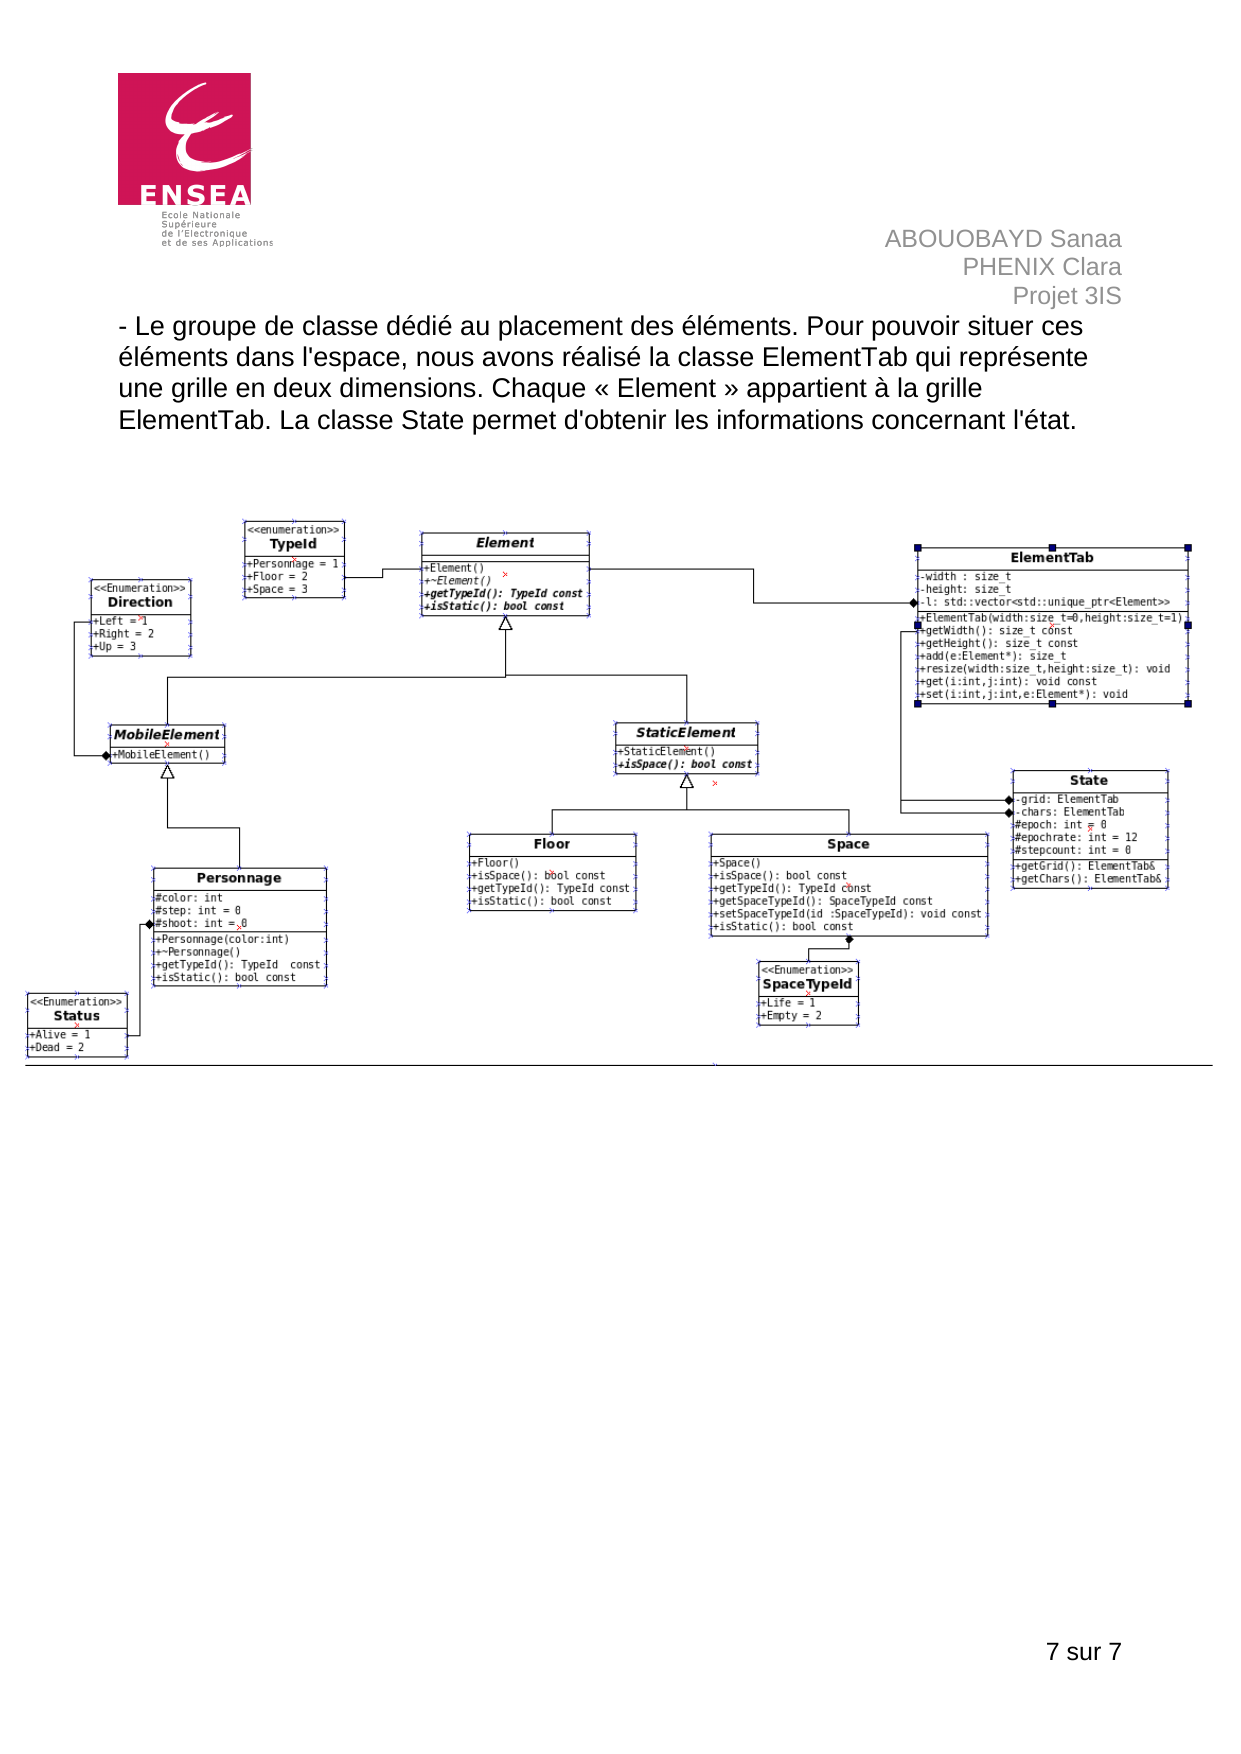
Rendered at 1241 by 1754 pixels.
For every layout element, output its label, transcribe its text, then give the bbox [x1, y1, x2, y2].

picture [118, 73, 273, 247]
picture [25, 506, 1213, 1066]
text - Le groupe de classe dédié au placement des éléments. Pour pouvoir situer ces éléments dans l'espace, nous avons réalisé la classe ElementTab qui représente une grille en deux dimensions. Chaque « Element » appartient à la grille ElementTab. La classe State permet d'obtenir les informations concernant l'état. [118, 310, 1122, 435]
